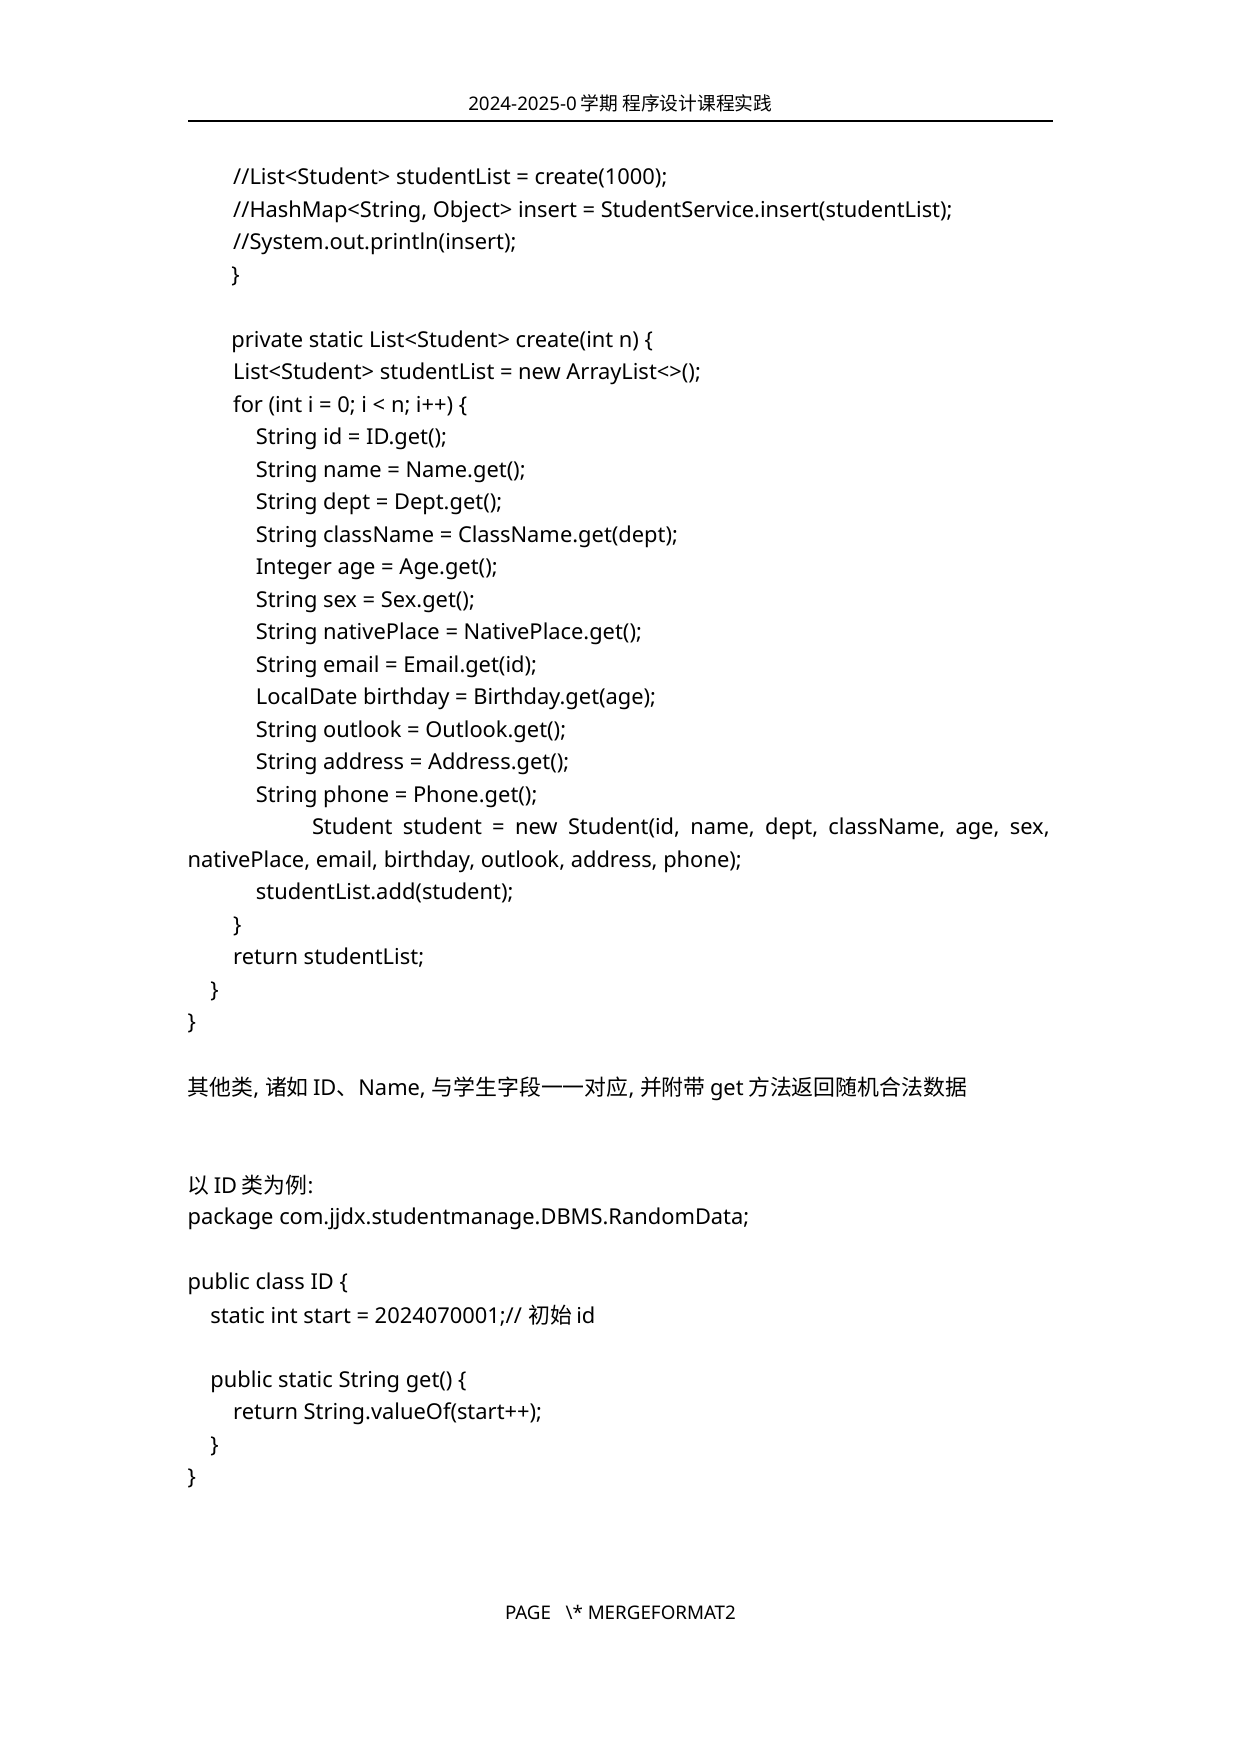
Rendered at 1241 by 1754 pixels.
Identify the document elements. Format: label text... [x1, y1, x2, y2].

text } [187, 972, 1053, 1005]
text static int start = 2024070001;// 初始id [187, 1297, 1053, 1330]
text Integer age = Age.get(); [187, 550, 1053, 582]
text package com.jjdx.studentmanage.DBMS.RandomData; [187, 1200, 1053, 1232]
text } [187, 1427, 1053, 1460]
text String dept = Dept.get(); [187, 485, 1053, 517]
text String phone = Phone.get(); [187, 777, 1053, 810]
text List<Student> studentList = new ArrayList<>(); [187, 355, 1053, 387]
text String sex = Sex.get(); [187, 582, 1053, 615]
text String email = Email.get(id); [187, 647, 1053, 680]
text //List<Student> studentList = create(1000); [187, 160, 1053, 192]
text //System.out.println(insert); [187, 225, 1053, 257]
text String name = Name.get(); [187, 452, 1053, 485]
text } [187, 257, 1053, 290]
text private static List<Student> create(int n) { [187, 322, 1053, 355]
text String outlook = Outlook.get(); [187, 712, 1053, 745]
text return studentList; [187, 940, 1053, 972]
text Student student = new Student(id, name, dept, className, age, sex, nativePlace, email, birthday, outlook, address, phone); [187, 810, 1053, 875]
text public class ID { [187, 1265, 1053, 1297]
text for (int i = 0; i < n; i++) { [187, 387, 1053, 420]
text } [187, 1460, 1053, 1492]
text } [187, 1005, 1053, 1037]
text public static String get() { [187, 1362, 1053, 1395]
text } [187, 907, 1053, 940]
text String className = ClassName.get(dept); [187, 517, 1053, 550]
text String nativePlace = NativePlace.get(); [187, 615, 1053, 647]
text //HashMap<String, Object> insert = StudentService.insert(studentList); [187, 192, 1053, 225]
text String address = Address.get(); [187, 745, 1053, 777]
text 其他类, 诸如ID、Name, 与学生字段一一对应, 并附带get方法返回随机合法数据 [187, 1070, 1053, 1102]
text LocalDate birthday = Birthday.get(age); [187, 680, 1053, 712]
text 以ID类为例: [187, 1167, 1053, 1200]
text String id = ID.get(); [187, 420, 1053, 452]
text studentList.add(student); [187, 875, 1053, 907]
text return String.valueOf(start++); [187, 1395, 1053, 1427]
